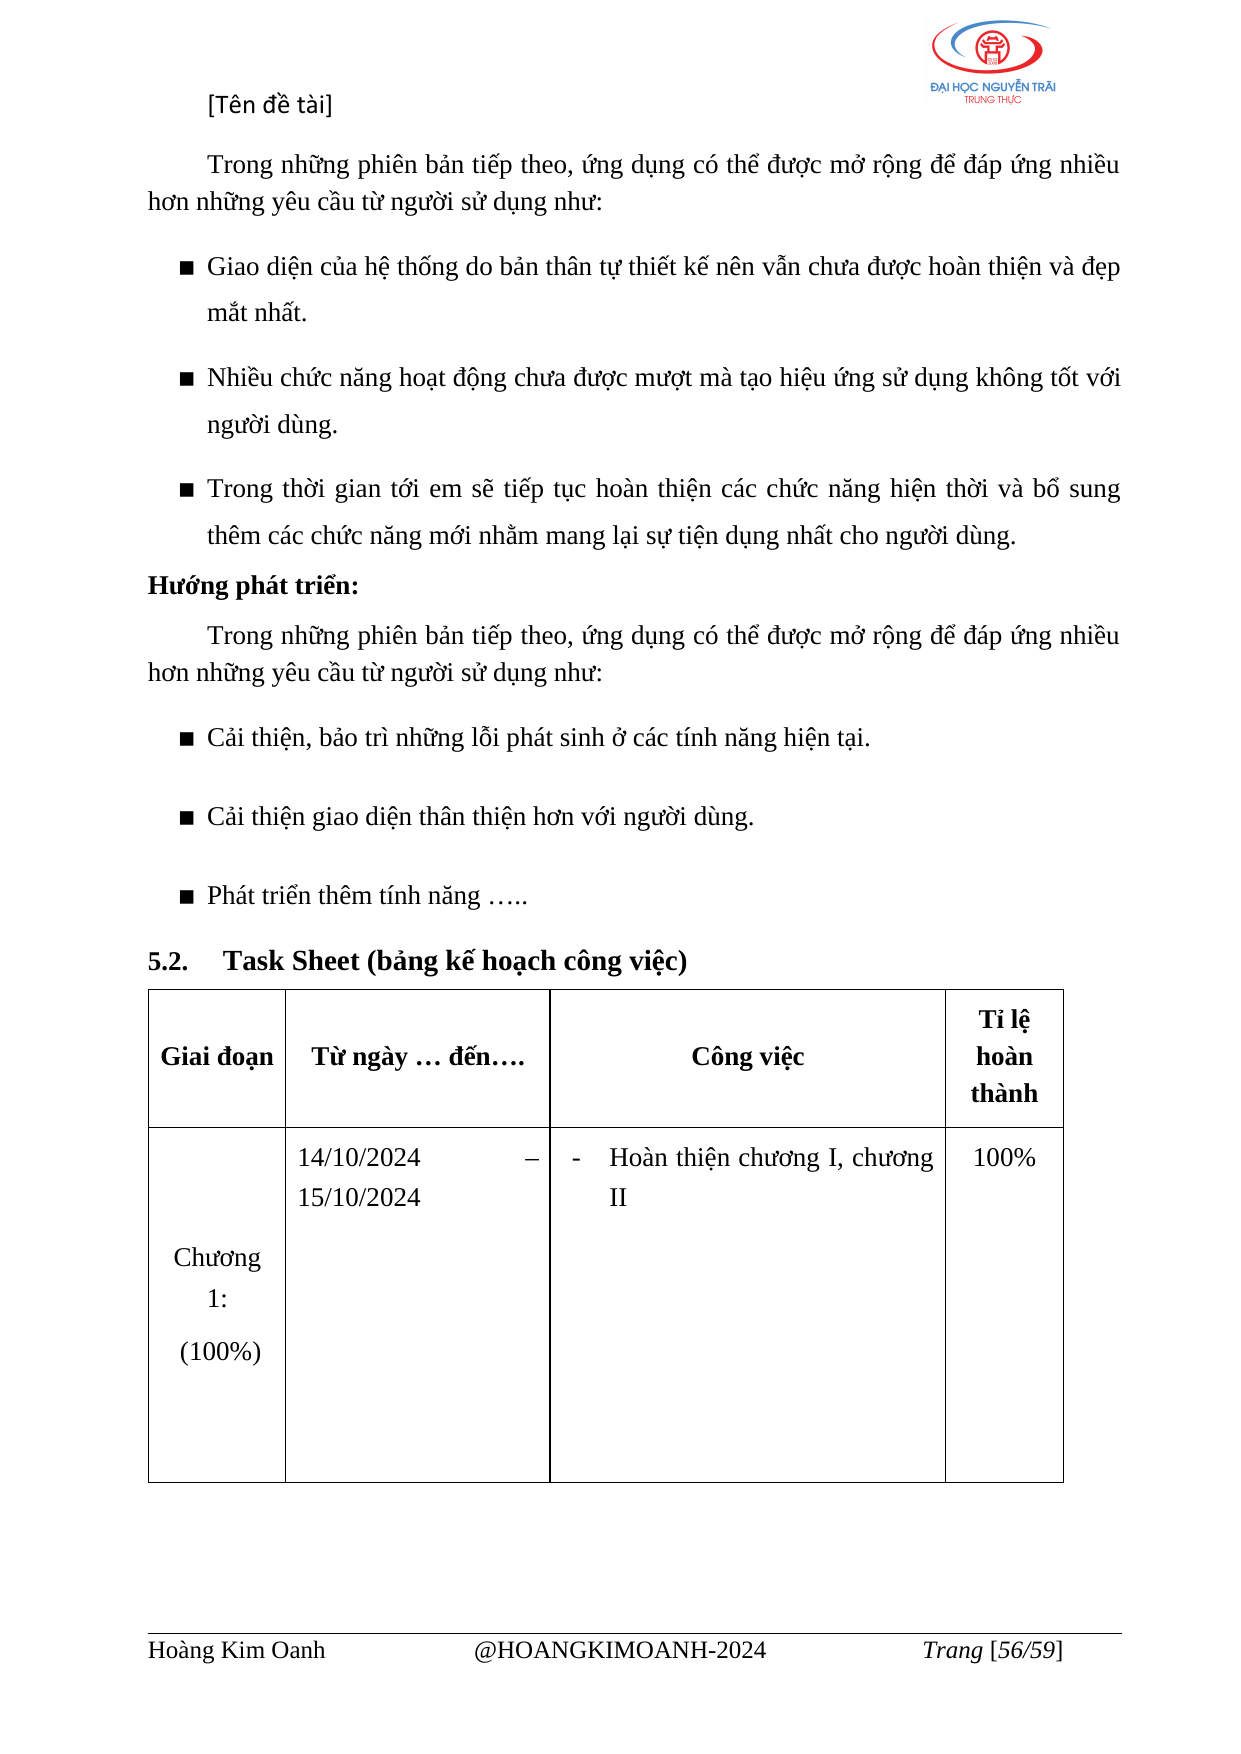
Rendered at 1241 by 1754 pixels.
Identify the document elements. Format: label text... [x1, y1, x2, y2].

text Hướng phát triển: [148, 569, 1122, 600]
list Phát triển thêm tính năng ….. [177, 864, 1122, 920]
table_cell 14/10/2024 – 15/10/2024 [286, 1128, 549, 1482]
table_header Công việc [551, 990, 945, 1127]
text Trong những phiên bản tiếp theo, ứng dụng có thể được mở rộng để đáp ứng nhiều hơn những yêu cầu từ người sử dụng như: [148, 148, 1122, 216]
table_header Giai đoạn [149, 990, 285, 1127]
list Cải thiện giao diện thân thiện hơn với người dùng. [177, 785, 1122, 841]
picture [923, 15, 1062, 108]
table_header Từ ngày … đến…. [286, 990, 549, 1127]
list Trong thời gian tới em sẽ tiếp tục hoàn thiện các chức năng hiện thời và bổ sung thêm các chức năng mới nhằm mang lại sự tiện dụng nhất cho người dùng. [177, 458, 1122, 551]
list Cải thiện, bảo trì những lỗi phát sinh ở các tính năng hiện tại. [177, 706, 1122, 762]
table_cell Hoàn thiện chương I, chương II [551, 1128, 945, 1482]
subtitle Task Sheet (bảng kế hoạch công việc) [148, 943, 1122, 977]
table_header Tỉ lệ hoàn thành [946, 990, 1063, 1127]
table_cell 100% [946, 1128, 1063, 1482]
list Giao diện của hệ thống do bản thân tự thiết kế nên vẫn chưa được hoàn thiện và đẹp mắt nhất. [177, 235, 1122, 328]
text Trong những phiên bản tiếp theo, ứng dụng có thể được mở rộng để đáp ứng nhiều hơn những yêu cầu từ người sử dụng như: [148, 619, 1122, 687]
table_cell Chương 1: (100%) [149, 1128, 285, 1482]
list Nhiều chức năng hoạt động chưa được mượt mà tạo hiệu ứng sử dụng không tốt với người dùng. [177, 346, 1122, 439]
